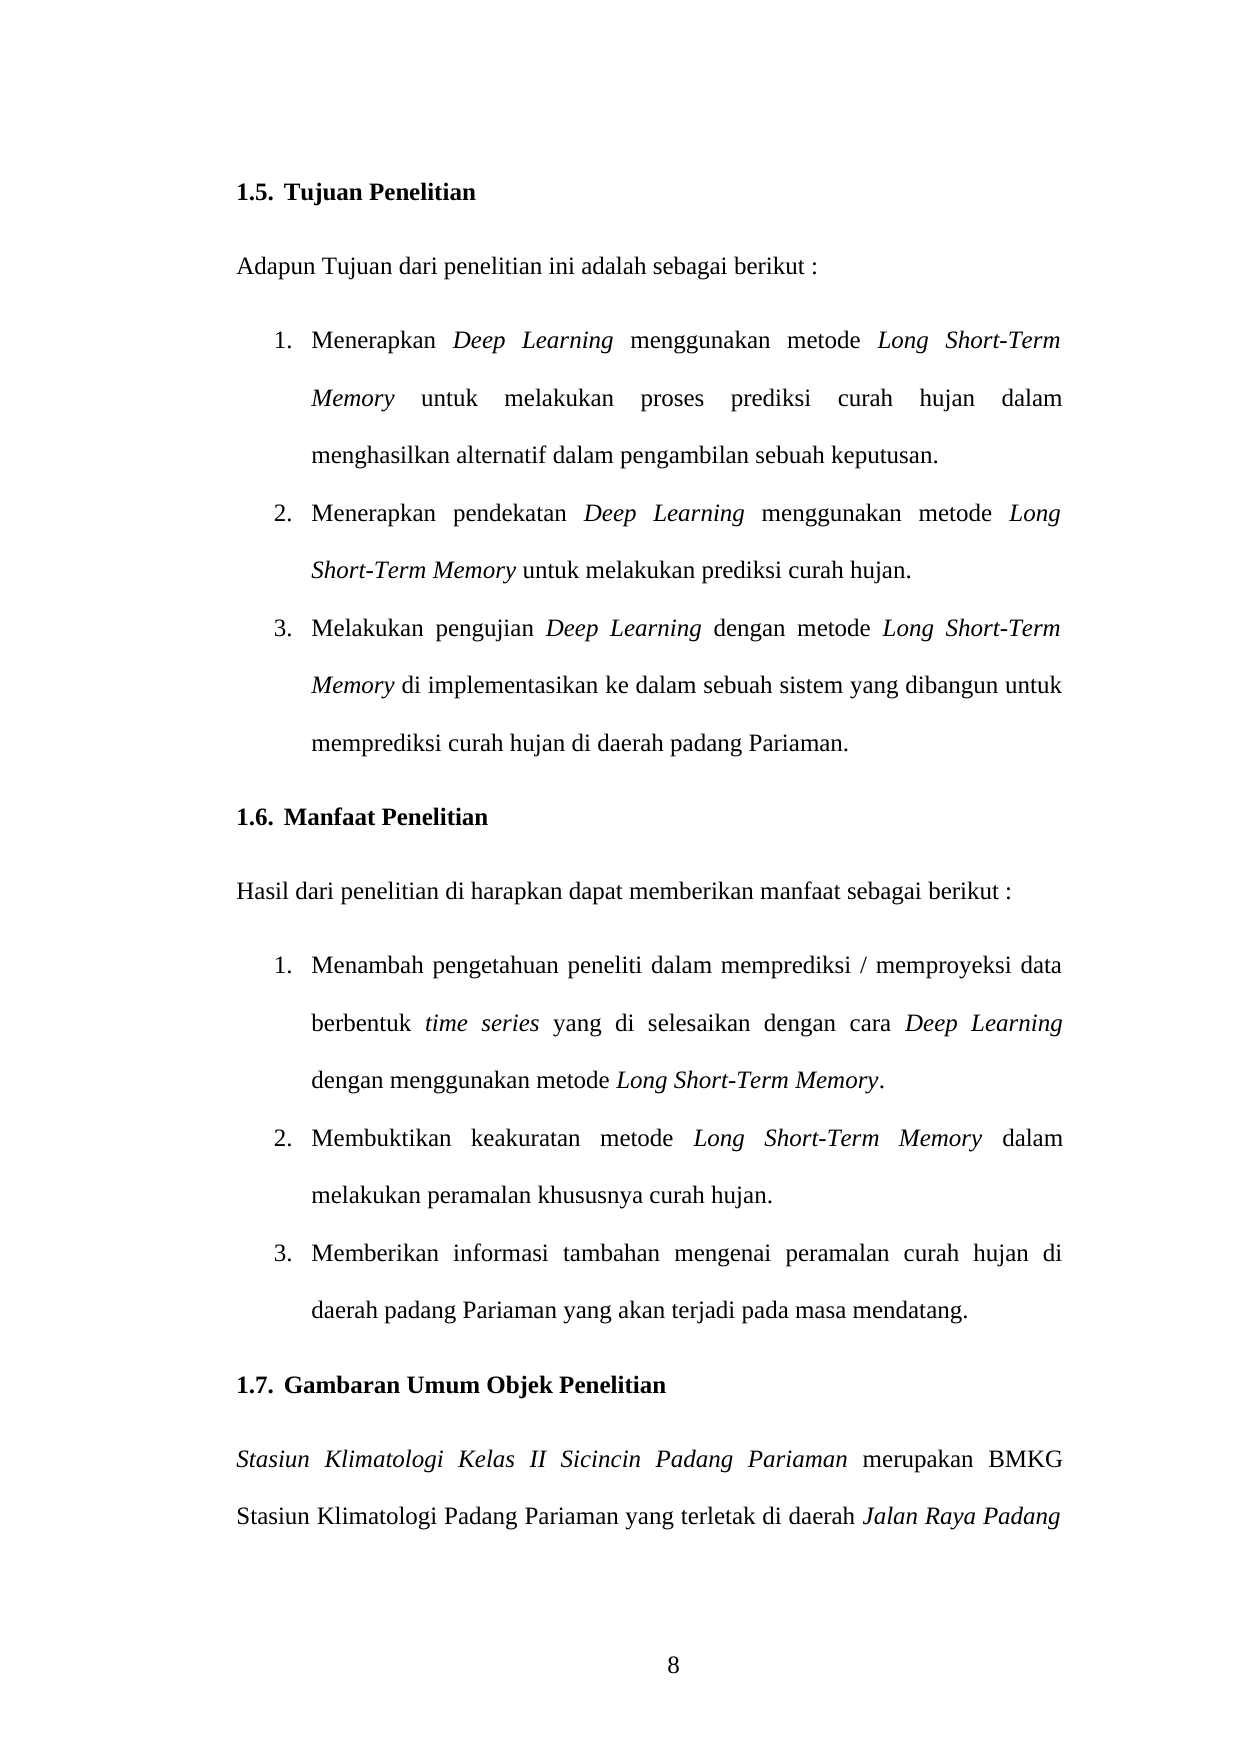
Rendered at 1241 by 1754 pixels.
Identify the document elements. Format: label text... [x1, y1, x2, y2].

list Menerapkan pendekatan Deep Learning menggunakan metode Long Short-Term Memory untuk melakukan prediksi curah hujan. [274, 498, 1063, 584]
text Adapun Tujuan dari penelitian ini adalah sebagai berikut : [236, 251, 1063, 280]
list Menerapkan Deep Learning menggunakan metode Long Short-Term Memory untuk melakukan proses prediksi curah hujan dalam menghasilkan alternatif dalam pengambilan sebuah keputusan. [274, 326, 1063, 469]
subtitle Manfaat Penelitian [236, 802, 1063, 831]
subtitle Tujuan Penelitian [236, 177, 1063, 206]
list Melakukan pengujian Deep Learning dengan metode Long Short-Term Memory di implementasikan ke dalam sebuah sistem yang dibangun untuk memprediksi curah hujan di daerah padang Pariaman. [274, 613, 1063, 757]
list Membuktikan keakuratan metode Long Short-Term Memory dalam melakukan peramalan khususnya curah hujan. [274, 1123, 1063, 1209]
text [236, 1444, 1063, 1530]
list Menambah pengetahuan peneliti dalam memprediksi / memproyeksi data berbentuk time series yang di selesaikan dengan cara Deep Learning dengan menggunakan metode Long Short-Term Memory. [274, 951, 1063, 1094]
text Hasil dari penelitian di harapkan dapat memberikan manfaat sebagai berikut : [236, 876, 1063, 905]
list Memberikan informasi tambahan mengenai peramalan curah hujan di daerah padang Pariaman yang akan terjadi pada masa mendatang. [274, 1238, 1063, 1324]
subtitle Gambaran Umum Objek Penelitian [236, 1370, 1063, 1398]
